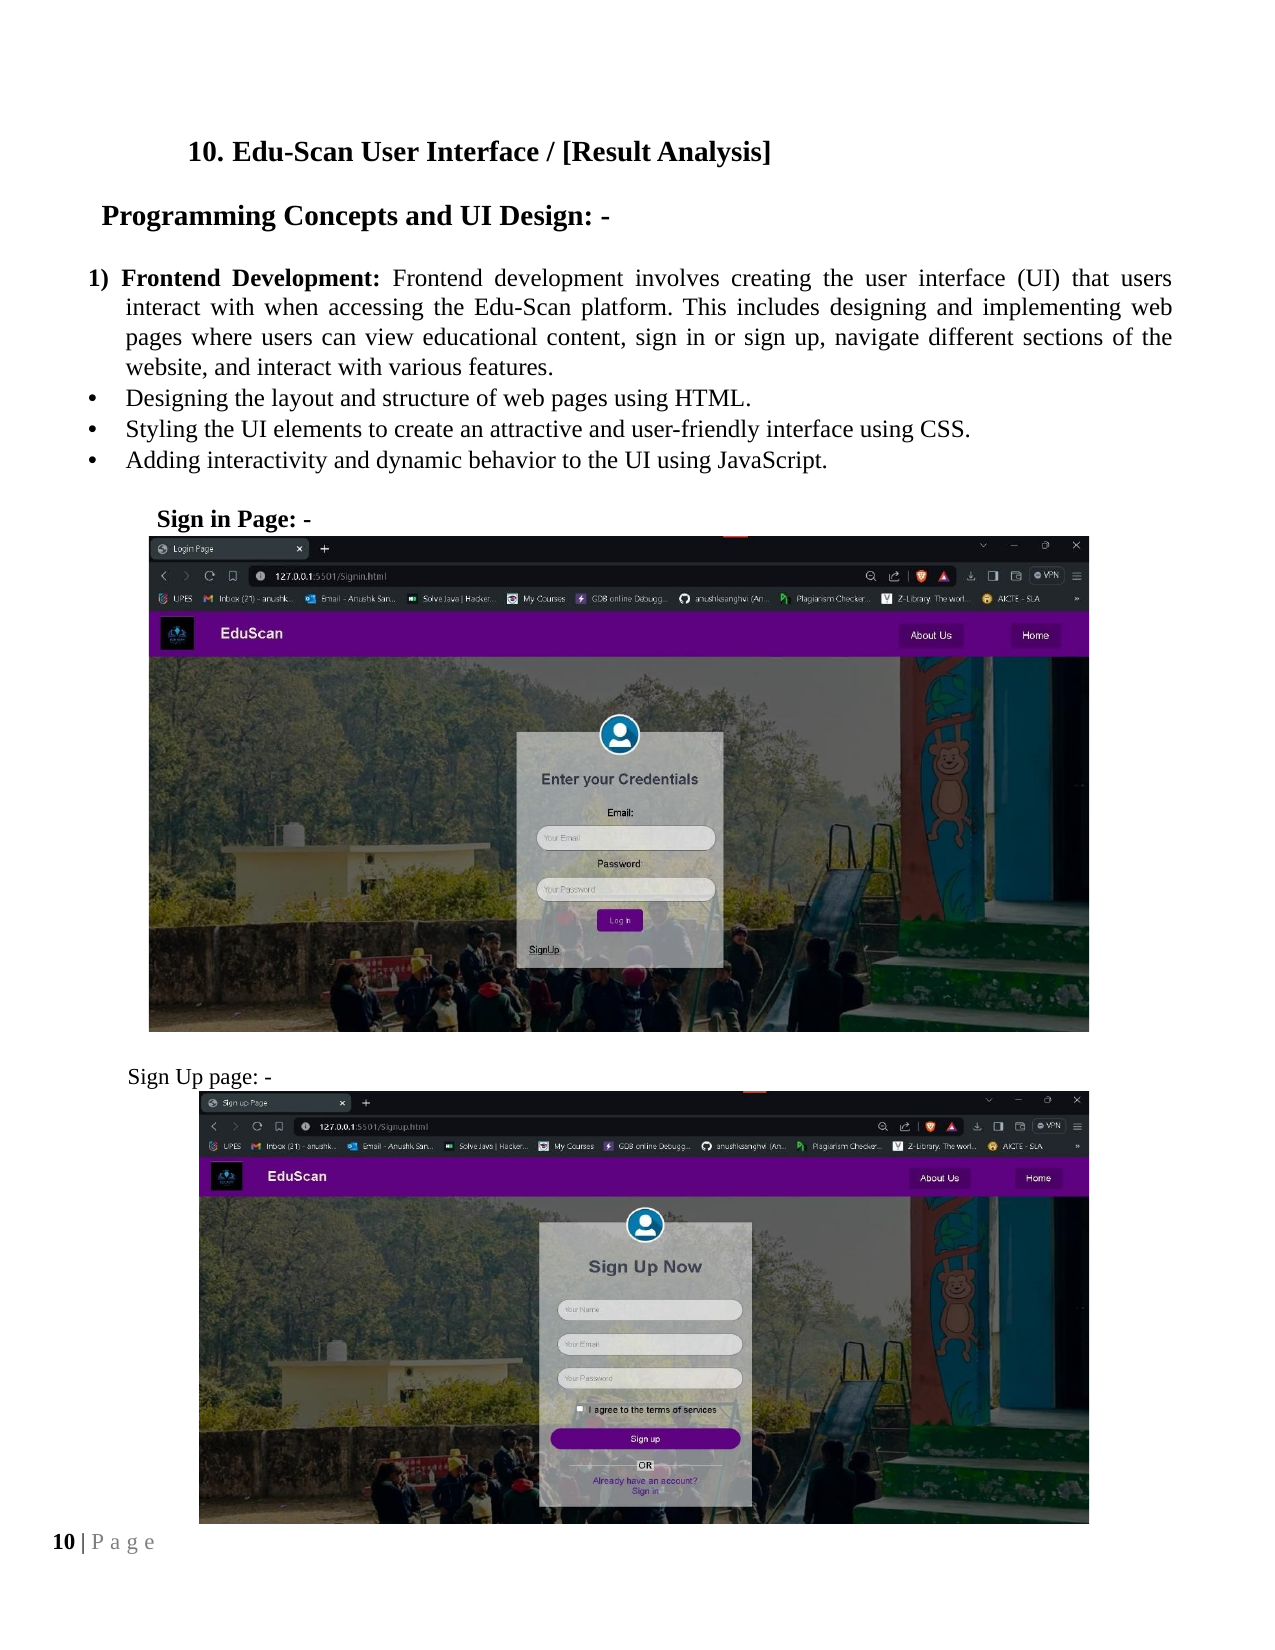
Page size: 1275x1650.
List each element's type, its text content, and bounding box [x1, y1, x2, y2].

picture [199, 1091, 1090, 1524]
list Styling the UI elements to create an attractive and user-friendly interface using CSS. [88, 414, 1173, 443]
text 10. Edu-Scan User Interface / [Result Analysis] [187, 134, 1173, 167]
text Programming Concepts and UI Design: - [50, 198, 1173, 232]
text Sign Up page: - [52, 1063, 1173, 1089]
picture [148, 536, 1090, 1032]
list Adding interactivity and dynamic behavior to the UI using JavaScript. [88, 445, 1173, 474]
list Designing the layout and structure of web pages using HTML. [88, 383, 1173, 412]
subtitle Sign in Page: - [50, 504, 1173, 533]
text 1) Frontend Development: Frontend development involves creating the user interface (UI) that users interact with when accessing the Edu-Scan platform. This includes designing and implementing web pages where users can view educational content, sign in or sign up, navigate different sections of the website, and interact with various features. [88, 263, 1173, 380]
